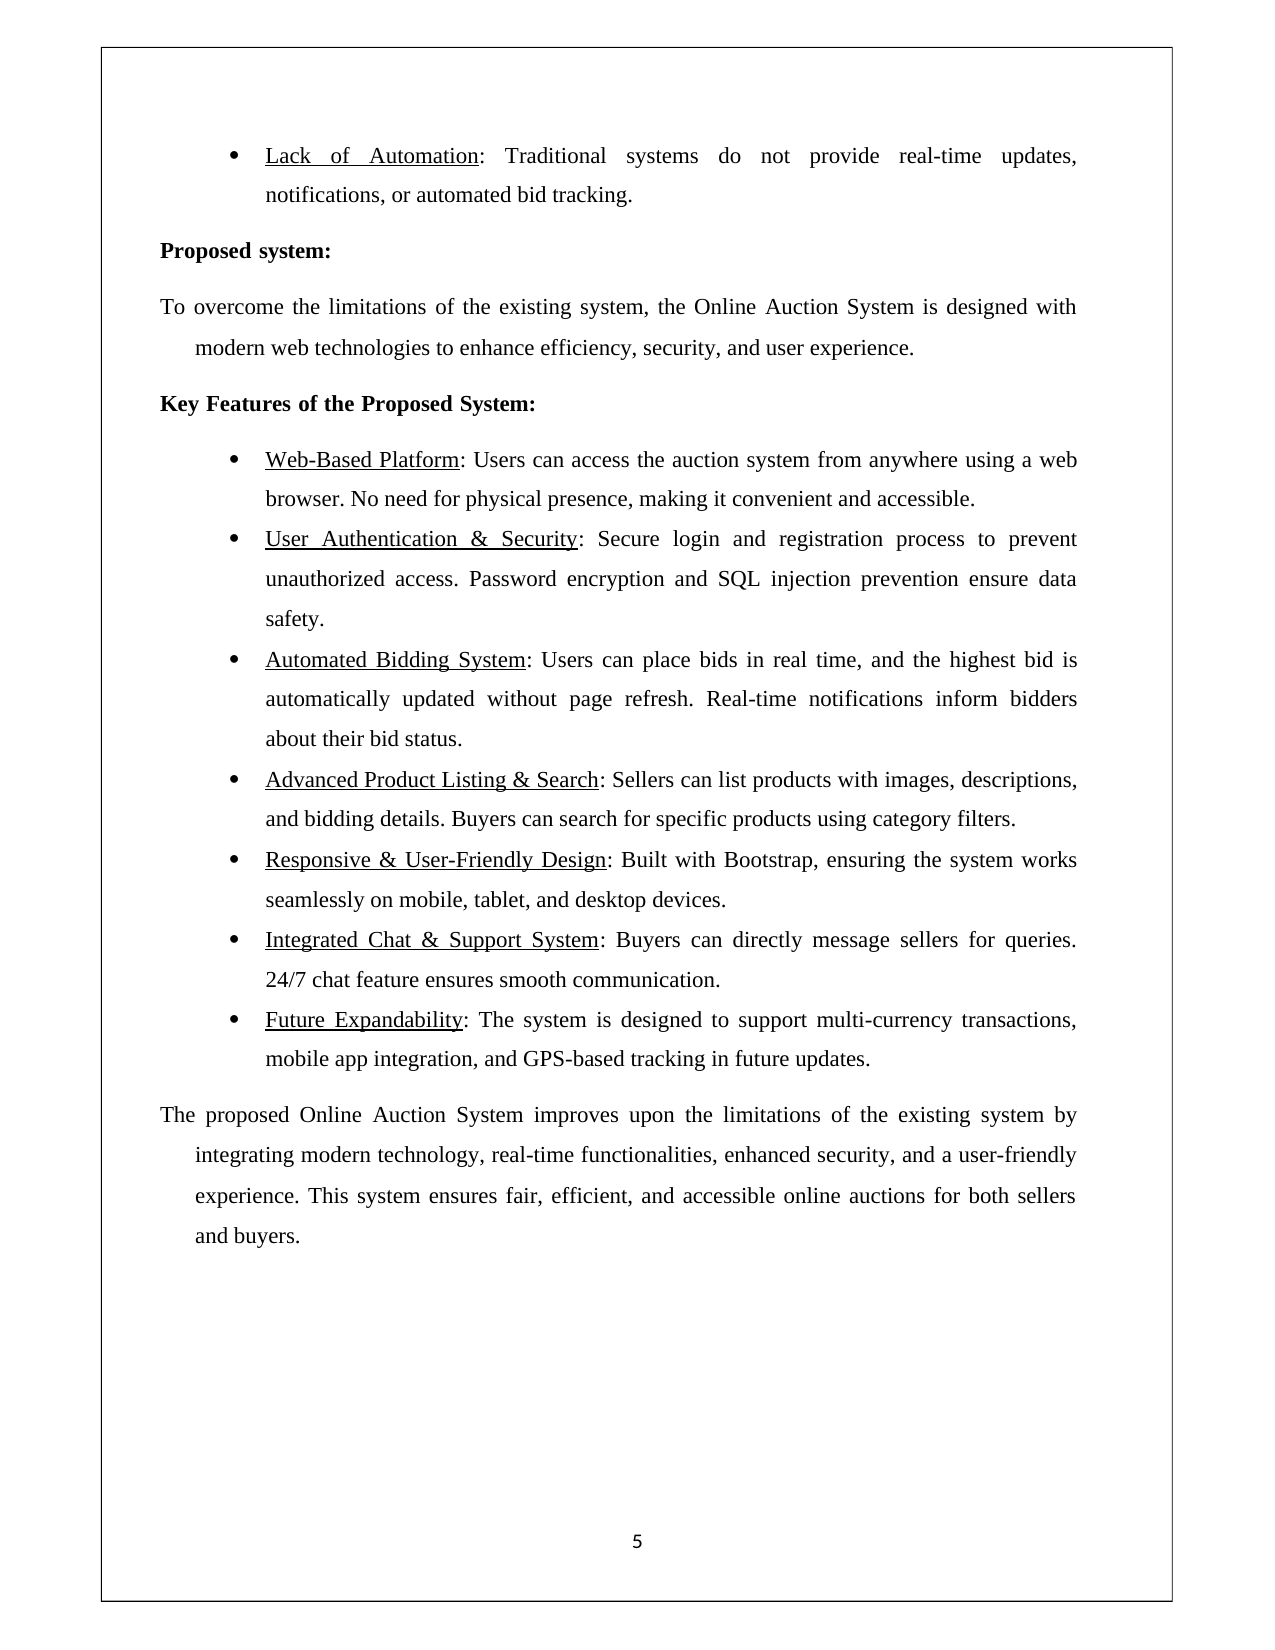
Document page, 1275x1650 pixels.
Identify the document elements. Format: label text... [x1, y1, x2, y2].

list Web-Based Platform: Users can access the auction system from anywhere using a web browser. No need for physical presence, making it convenient and accessible. [230, 446, 1078, 511]
text The proposed Online Auction System improves upon the limitations of the existing system by integrating modern technology, real-time functionalities, enhanced security, and a user-friendly experience. This system ensures fair, efficient, and accessible online auctions for both sellers and buyers. [160, 1101, 1078, 1248]
list Future Expandability: The system is designed to support multi-currency transactions, mobile app integration, and GPS-based tracking in future updates. [230, 1006, 1078, 1072]
list User Authentication & Security: Secure login and registration process to prevent unauthorized access. Password encryption and SQL injection prevention ensure data safety. [230, 526, 1078, 631]
list Advanced Product Listing & Search: Sellers can list products with images, descriptions, and bidding details. Buyers can search for specific products using category filters. [230, 766, 1078, 832]
list Automated Bidding System: Users can place bids in real time, and the highest bid is automatically updated without page refresh. Real-time notifications inform bidders about their bid status. [230, 646, 1079, 752]
list Lack of Automation: Traditional systems do not provide real-time updates, notifications, or automated bid tracking. [230, 142, 1078, 207]
text To overcome the limitations of the existing system, the Online Auction System is designed with modern web technologies to enhance efficiency, security, and user experience. [160, 293, 1078, 360]
list Integrated Chat & Support System: Buyers can directly message sellers for queries. 24/7 chat feature ensures smooth communication. [230, 926, 1078, 992]
subtitle Key Features of the Proposed System: [160, 389, 1125, 416]
list Responsive & User-Friendly Design: Built with Bootstrap, ensuring the system works seamlessly on mobile, tablet, and desktop devices. [230, 846, 1078, 912]
subtitle Proposed system: [160, 237, 1125, 263]
